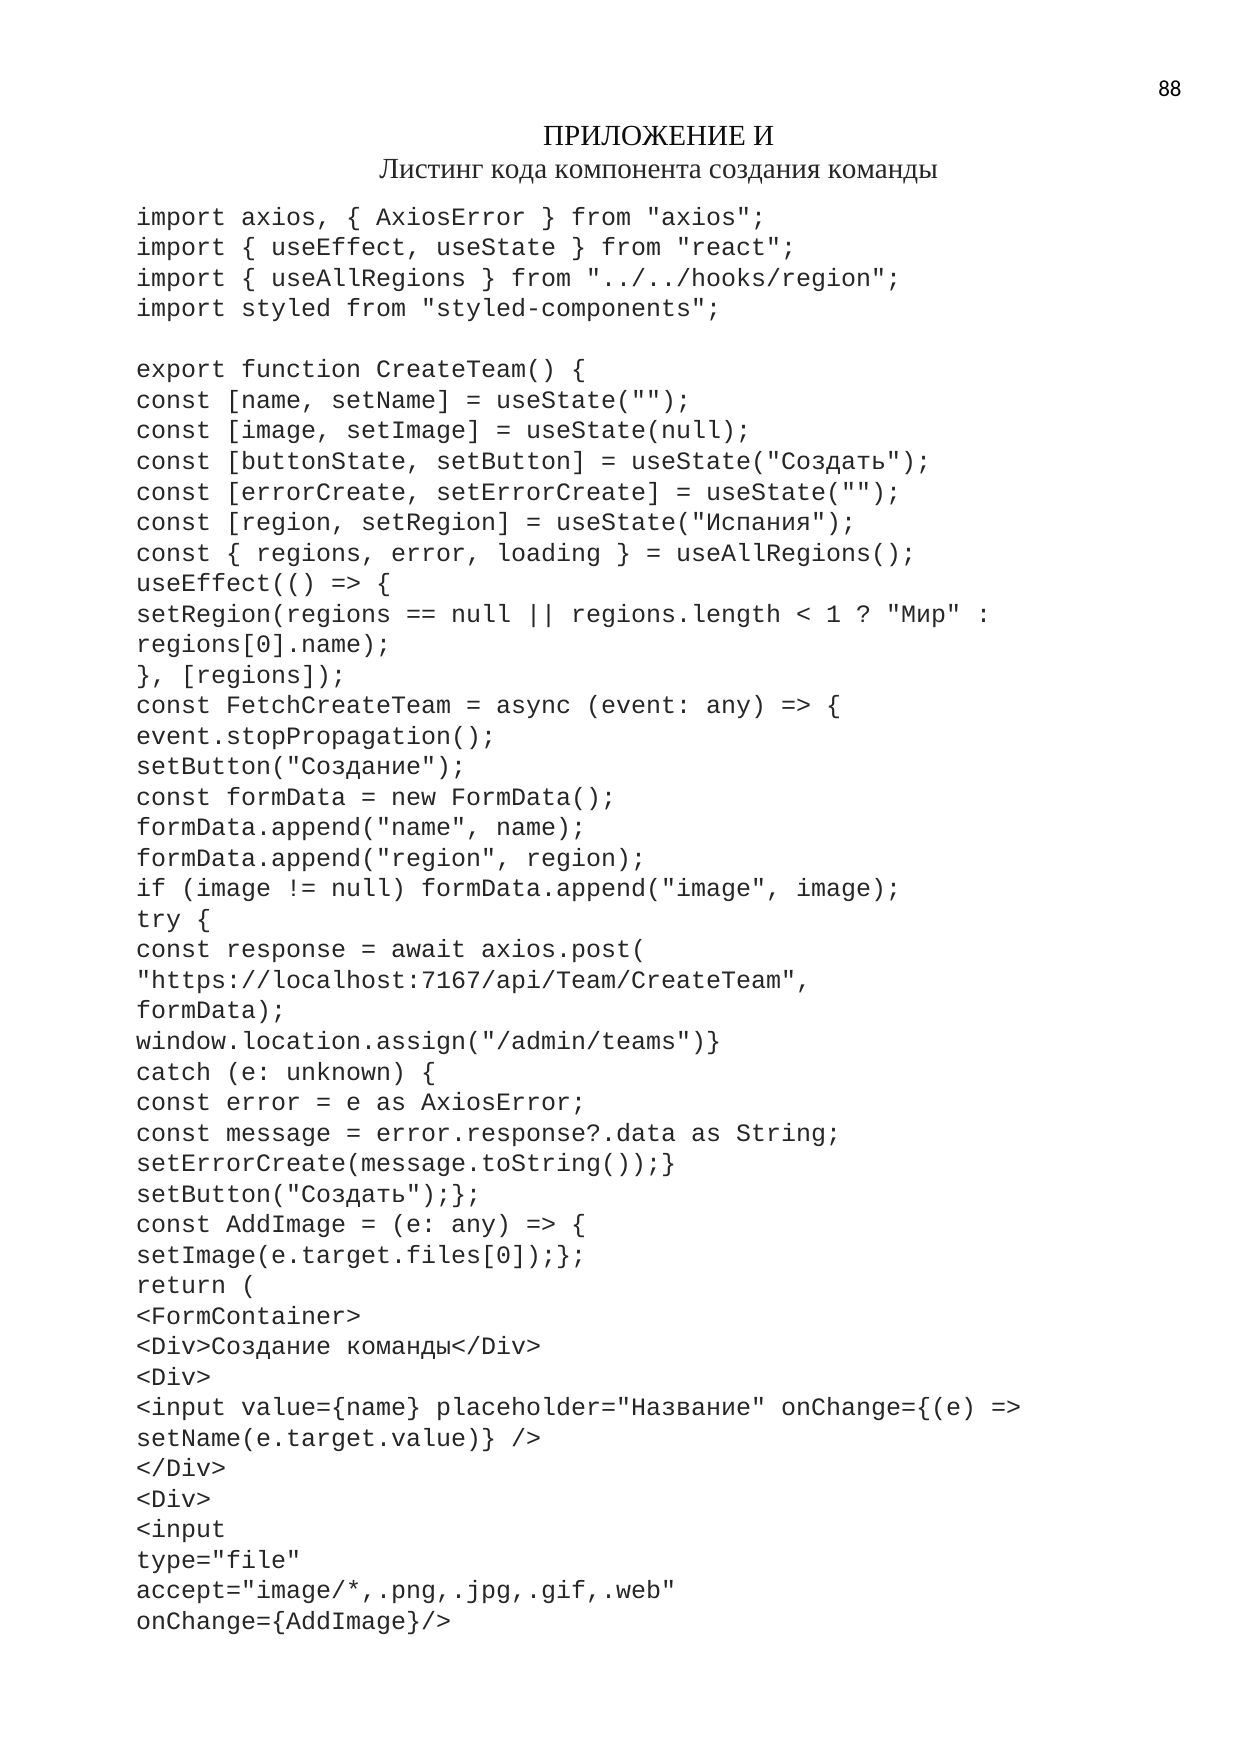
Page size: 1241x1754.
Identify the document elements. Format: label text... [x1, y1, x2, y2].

text import axios, { AxiosError } from "axios"; [136, 204, 1181, 233]
text const { regions, error, loading } = useAllRegions(); [136, 540, 1181, 568]
text try { [136, 906, 1181, 935]
text Листинг кода компонента создания команды [136, 152, 1181, 185]
text const message = error.response?.data as String; [136, 1120, 1181, 1148]
text import styled from "styled-components"; [136, 296, 1181, 324]
text export function CreateTeam() { [136, 357, 1181, 385]
text formData); [136, 998, 1181, 1026]
text const [region, setRegion] = useState("Испания"); [136, 510, 1181, 538]
text import { useEffect, useState } from "react"; [136, 235, 1181, 263]
text ПРИЛОЖЕНИЕ И [136, 118, 1181, 152]
text setButton("Создать");}; [136, 1181, 1181, 1209]
text const [buttonState, setButton] = useState("Создать"); [136, 449, 1181, 477]
text <Div>Создание команды</Div> [136, 1334, 1181, 1362]
text window.location.assign("/admin/teams")} [136, 1028, 1181, 1057]
text const [errorCreate, setErrorCreate] = useState(""); [136, 479, 1181, 507]
text <input [136, 1517, 1181, 1545]
text onChange={AddImage}/> [136, 1608, 1181, 1637]
text <FormContainer> [136, 1303, 1181, 1332]
text const AddImage = (e: any) => { [136, 1212, 1181, 1240]
text event.stopPropagation(); [136, 723, 1181, 752]
text const FetchCreateTeam = async (event: any) => { [136, 693, 1181, 721]
text <Div> [136, 1364, 1181, 1393]
text const error = e as AxiosError; [136, 1089, 1181, 1118]
text useEffect(() => { [136, 571, 1181, 599]
text "https://localhost:7167/api/Team/CreateTeam", [136, 967, 1181, 996]
text </Div> [136, 1456, 1181, 1484]
text <input value={name} placeholder="Название" onChange={(e) => setName(e.target.value)} /> [136, 1395, 1181, 1454]
text const formData = new FormData(); [136, 784, 1181, 813]
text setErrorCreate(message.toString());} [136, 1151, 1181, 1179]
text const response = await axios.post( [136, 937, 1181, 965]
text <Div> [136, 1486, 1181, 1515]
text accept="image/*,.png,.jpg,.gif,.web" [136, 1578, 1181, 1606]
text if (image != null) formData.append("image", image); [136, 876, 1181, 904]
text const [name, setName] = useState(""); [136, 388, 1181, 416]
text setImage(e.target.files[0]);}; [136, 1242, 1181, 1271]
text formData.append("name", name); [136, 815, 1181, 843]
text catch (e: unknown) { [136, 1059, 1181, 1087]
text return ( [136, 1273, 1181, 1301]
text formData.append("region", region); [136, 845, 1181, 874]
text const [image, setImage] = useState(null); [136, 418, 1181, 446]
text setButton("Создание"); [136, 754, 1181, 782]
text setRegion(regions == null || regions.length < 1 ? "Мир" : regions[0].name); [136, 601, 1181, 660]
text }, [regions]); [136, 662, 1181, 691]
text import { useAllRegions } from "../../hooks/region"; [136, 266, 1181, 294]
text type="file" [136, 1547, 1181, 1576]
